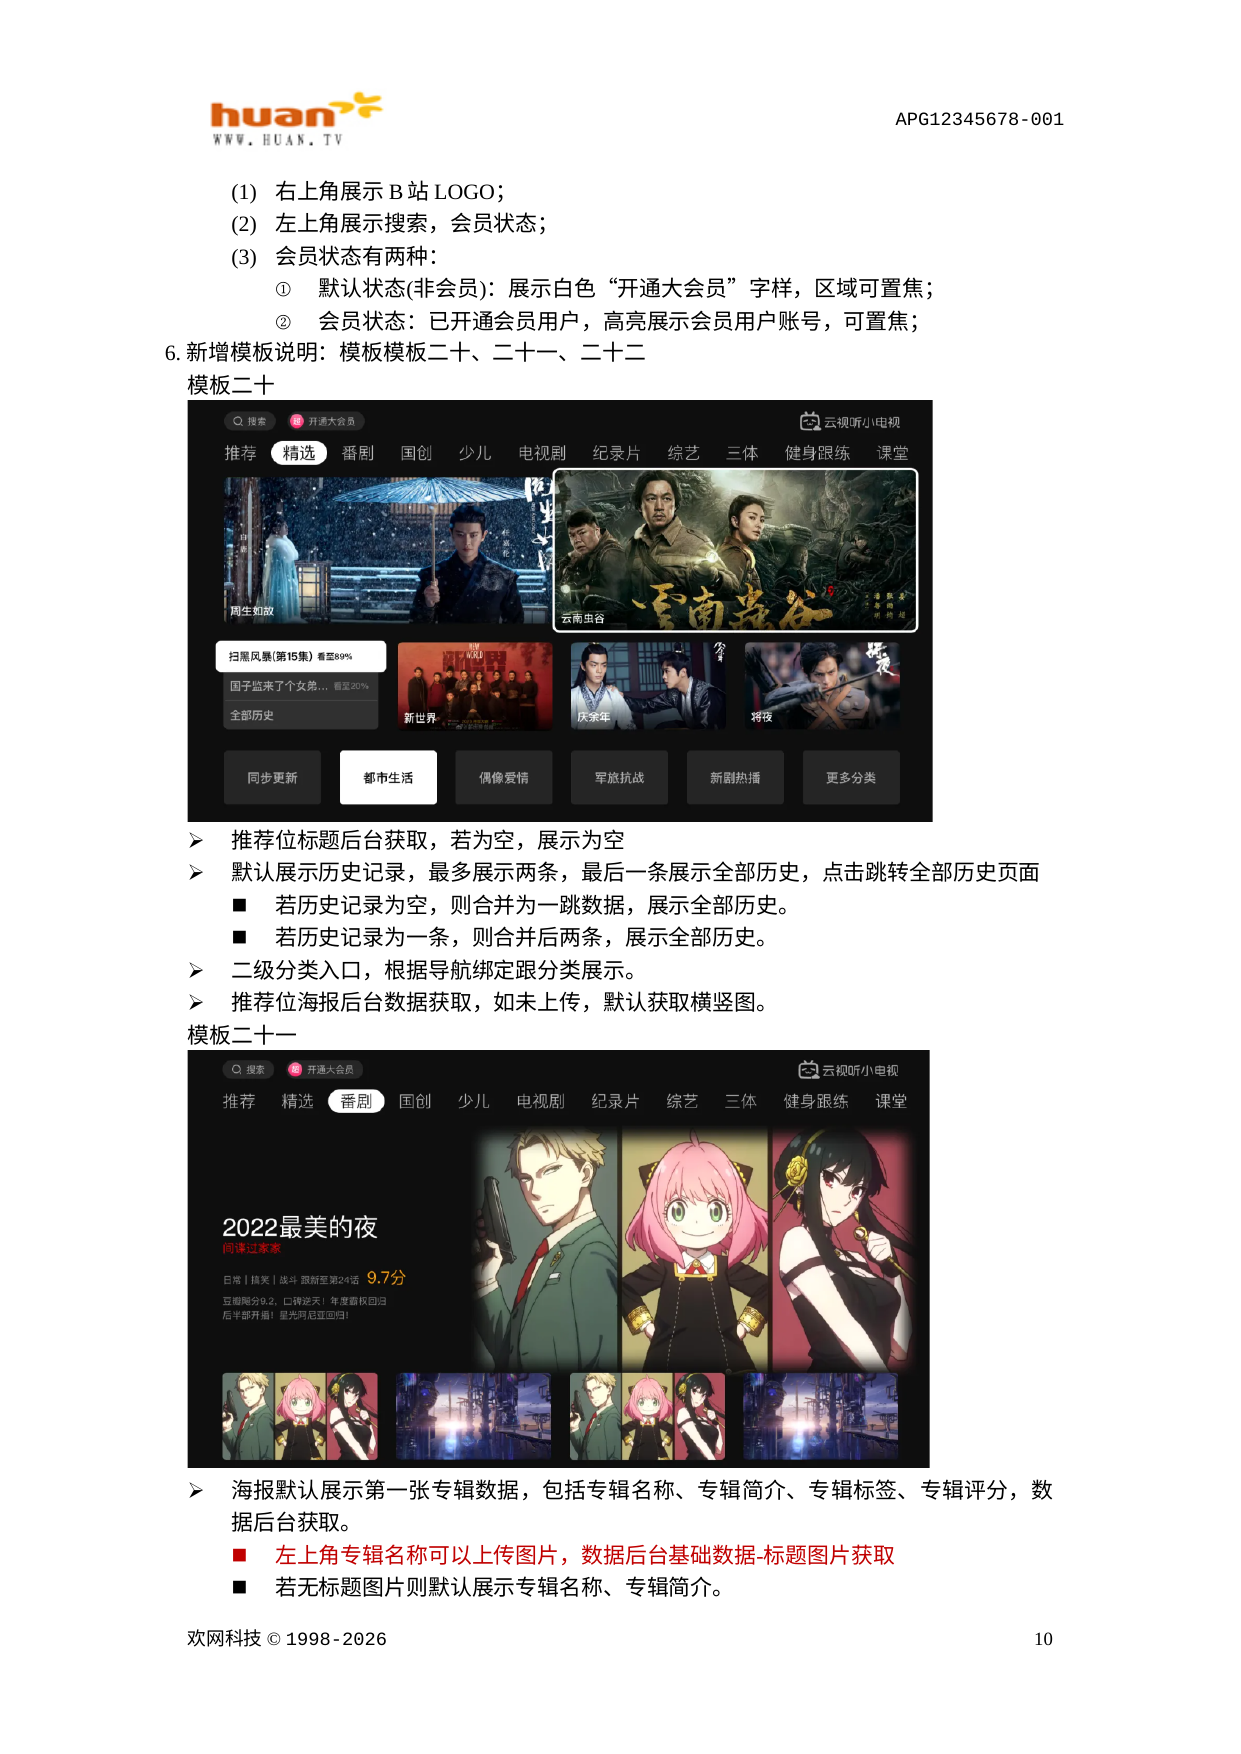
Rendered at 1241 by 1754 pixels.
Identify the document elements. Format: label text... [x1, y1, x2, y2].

list 二级分类入口，根据导航绑定跟分类展示。 [187, 953, 1053, 986]
list 默认状态(非会员)：展示白色“开通大会员”字样，区域可置焦； [275, 271, 1053, 303]
list 左上角专辑名称可以上传图片，数据后台基础数据-标题图片获取 [231, 1538, 1053, 1571]
list 模板二十一 [187, 1018, 1053, 1051]
picture [187, 400, 933, 822]
list 若历史记录为空，则合并为一跳数据，展示全部历史。 [231, 888, 1053, 921]
list 左上角展示搜索，会员状态； [231, 206, 1053, 238]
list 模板二十 [187, 368, 1053, 401]
list 会员状态：已开通会员用户，高亮展示会员用户账号，可置焦； [275, 303, 1053, 336]
list 推荐位海报后台数据获取，如未上传，默认获取横竖图。 [187, 986, 1053, 1018]
list 右上角展示B站LOGO； [231, 173, 1053, 206]
list 海报默认展示第一张专辑数据，包括专辑名称、专辑简介、专辑标签、专辑评分，数据后台获取。 [187, 1473, 1053, 1538]
list 若历史记录为一条，则合并后两条，展示全部历史。 [231, 921, 1053, 953]
list 新增模板说明：模板模板二十、二十一、二十二 [144, 336, 1053, 368]
list 会员状态有两种： [231, 238, 1053, 271]
list 若无标题图片则默认展示专辑名称、专辑简介。 [231, 1571, 1053, 1603]
picture [187, 1050, 930, 1468]
list 推荐位标题后台获取，若为空，展示为空 [187, 823, 1053, 856]
picture [198, 88, 393, 152]
list 默认展示历史记录，最多展示两条，最后一条展示全部历史，点击跳转全部历史页面 [187, 856, 1053, 888]
